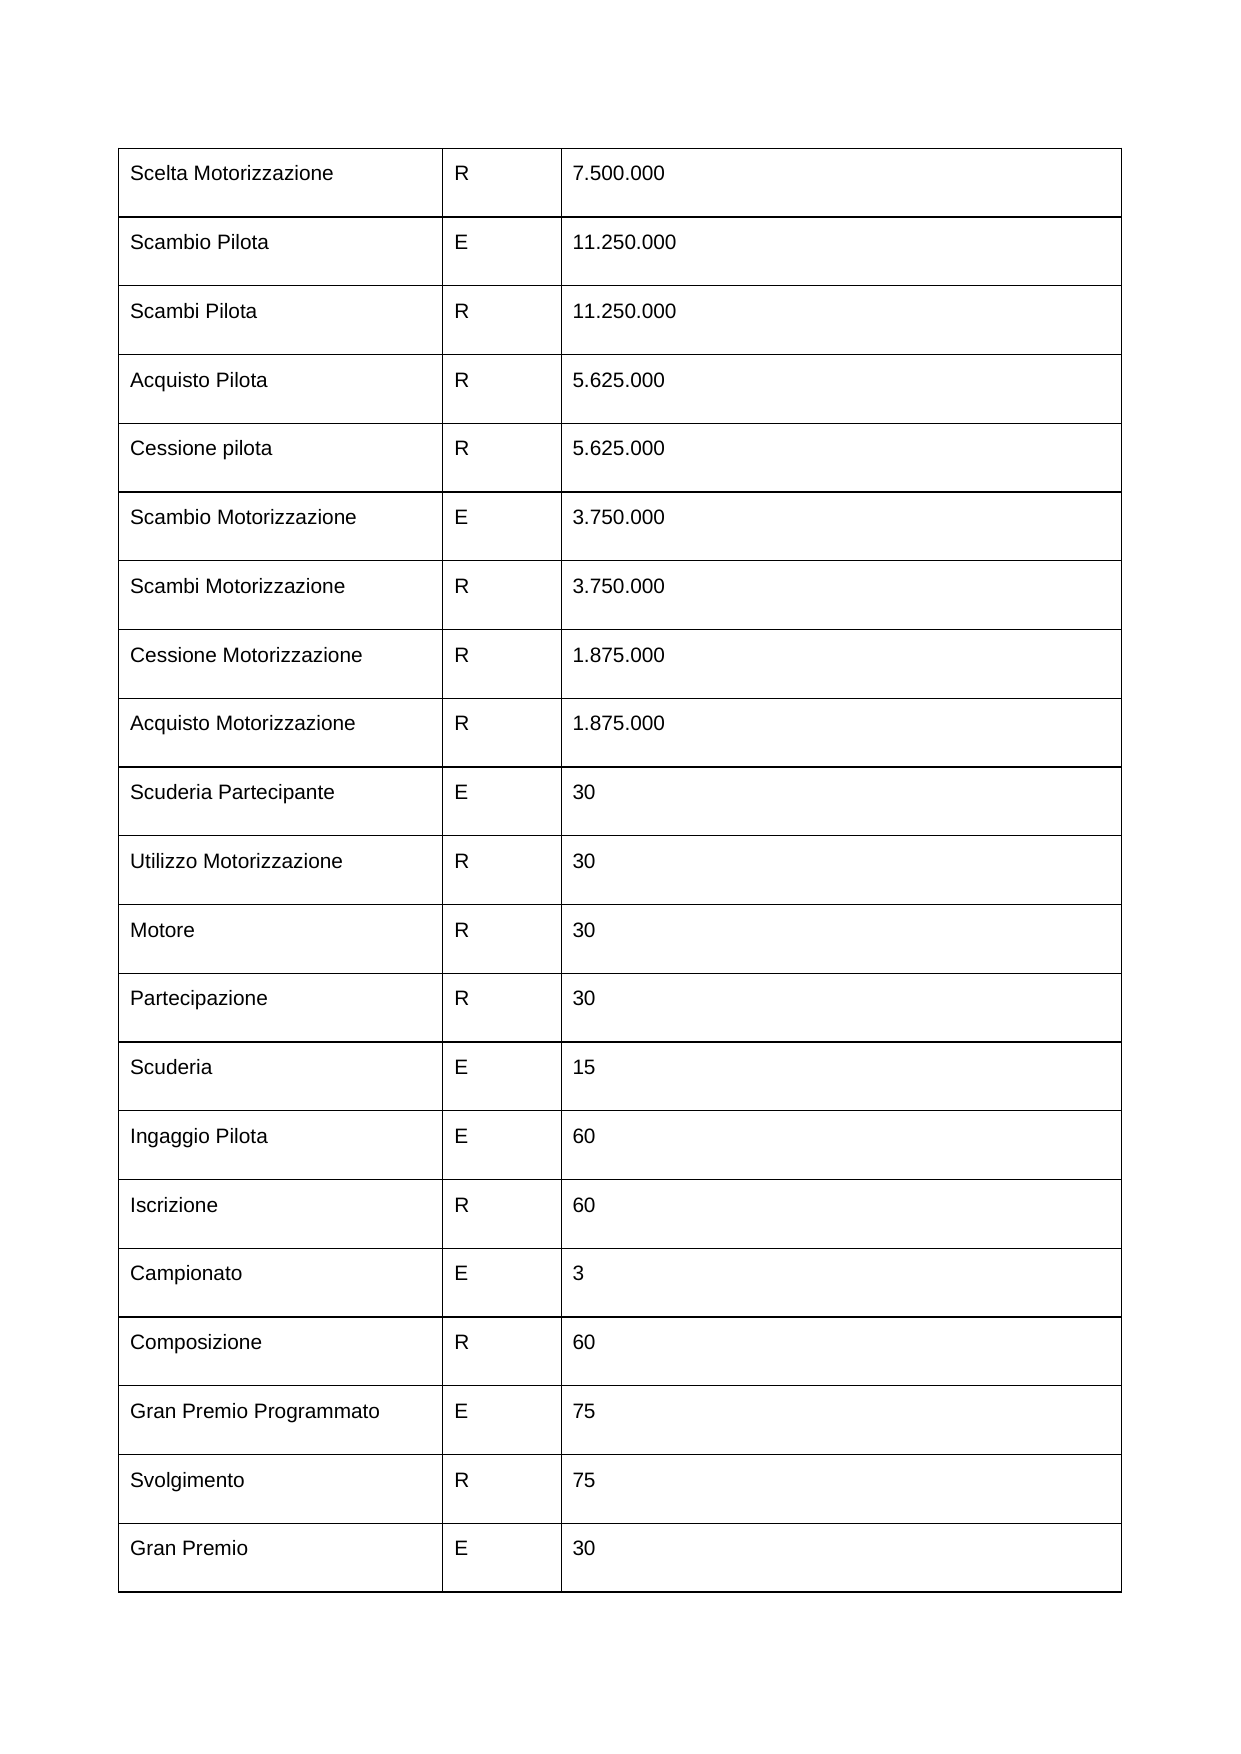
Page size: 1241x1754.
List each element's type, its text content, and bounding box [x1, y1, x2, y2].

table_cell Gran Premio [119, 1524, 442, 1591]
table_cell 1.875.000 [562, 630, 1121, 698]
table_cell Scuderia [119, 1043, 442, 1110]
table_cell R [443, 1455, 561, 1523]
table_cell 5.625.000 [562, 355, 1121, 423]
table_cell R [443, 355, 561, 423]
table_cell Utilizzo Motorizzazione [119, 836, 442, 904]
table_cell R [443, 974, 561, 1041]
table_cell Svolgimento [119, 1455, 442, 1523]
table_cell E [443, 1386, 561, 1454]
table_cell E [443, 768, 561, 835]
table_cell 60 [562, 1318, 1121, 1385]
table_cell E [443, 1111, 561, 1179]
table_cell Gran Premio Programmato [119, 1386, 442, 1454]
table_cell R [443, 1318, 561, 1385]
table_cell Motore [119, 905, 442, 973]
table_cell Composizione [119, 1318, 442, 1385]
table_cell R [443, 424, 561, 491]
table_cell Campionato [119, 1249, 442, 1316]
table_cell Ingaggio Pilota [119, 1111, 442, 1179]
table_cell Partecipazione [119, 974, 442, 1041]
table_cell R [443, 699, 561, 766]
table_cell 30 [562, 768, 1121, 835]
table_cell 60 [562, 1111, 1121, 1179]
table_cell E [443, 1524, 561, 1591]
table_cell R [443, 836, 561, 904]
table_cell R [443, 286, 561, 354]
table_cell R [443, 905, 561, 973]
table_cell R [443, 630, 561, 698]
table_cell 11.250.000 [562, 286, 1121, 354]
table_cell E [443, 1249, 561, 1316]
table_cell 30 [562, 905, 1121, 973]
table_cell 3.750.000 [562, 493, 1121, 560]
table_cell Cessione pilota [119, 424, 442, 491]
table_cell 15 [562, 1043, 1121, 1110]
table_cell 11.250.000 [562, 218, 1121, 285]
table_cell Scambio Pilota [119, 218, 442, 285]
table_cell Scambi Pilota [119, 286, 442, 354]
table_cell Scuderia Partecipante [119, 768, 442, 835]
table_cell 1.875.000 [562, 699, 1121, 766]
table_cell Scambi Motorizzazione [119, 561, 442, 629]
table_cell 3.750.000 [562, 561, 1121, 629]
table_cell R [443, 1180, 561, 1248]
table_cell Cessione Motorizzazione [119, 630, 442, 698]
table_cell E [443, 1043, 561, 1110]
table_cell E [443, 218, 561, 285]
table_cell Acquisto Pilota [119, 355, 442, 423]
table_cell R [443, 561, 561, 629]
table_cell Iscrizione [119, 1180, 442, 1248]
table_cell Scelta Motorizzazione [119, 149, 442, 216]
table_cell R [443, 149, 561, 216]
table_cell 30 [562, 836, 1121, 904]
table_cell 30 [562, 974, 1121, 1041]
table_cell 75 [562, 1386, 1121, 1454]
table_cell Acquisto Motorizzazione [119, 699, 442, 766]
table_cell 3 [562, 1249, 1121, 1316]
table_cell 75 [562, 1455, 1121, 1523]
table_cell 30 [562, 1524, 1121, 1591]
table_cell E [443, 493, 561, 560]
table_cell 7.500.000 [562, 149, 1121, 216]
table_cell 60 [562, 1180, 1121, 1248]
table_cell Scambio Motorizzazione [119, 493, 442, 560]
table_cell 5.625.000 [562, 424, 1121, 491]
